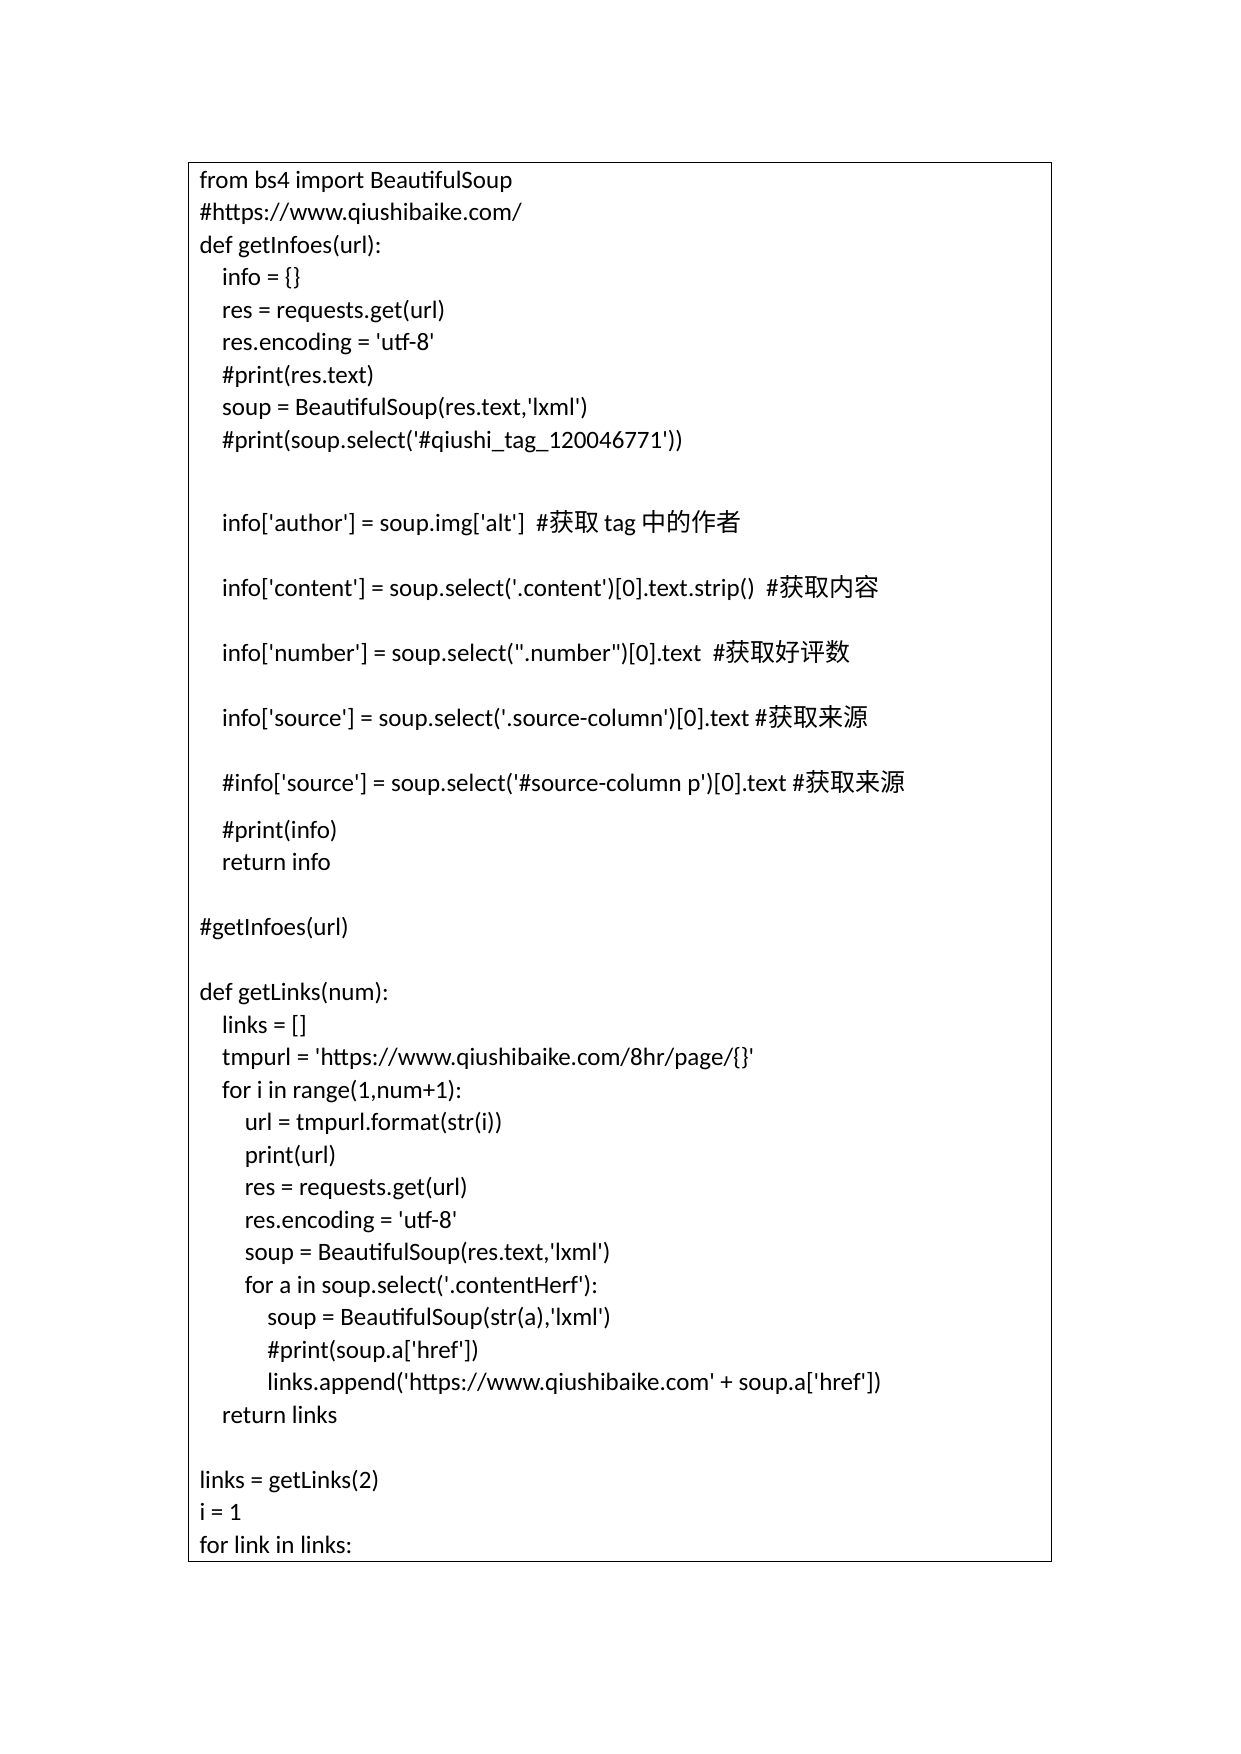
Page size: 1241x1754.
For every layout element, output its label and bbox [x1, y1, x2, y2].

table_header [189, 163, 1051, 1561]
